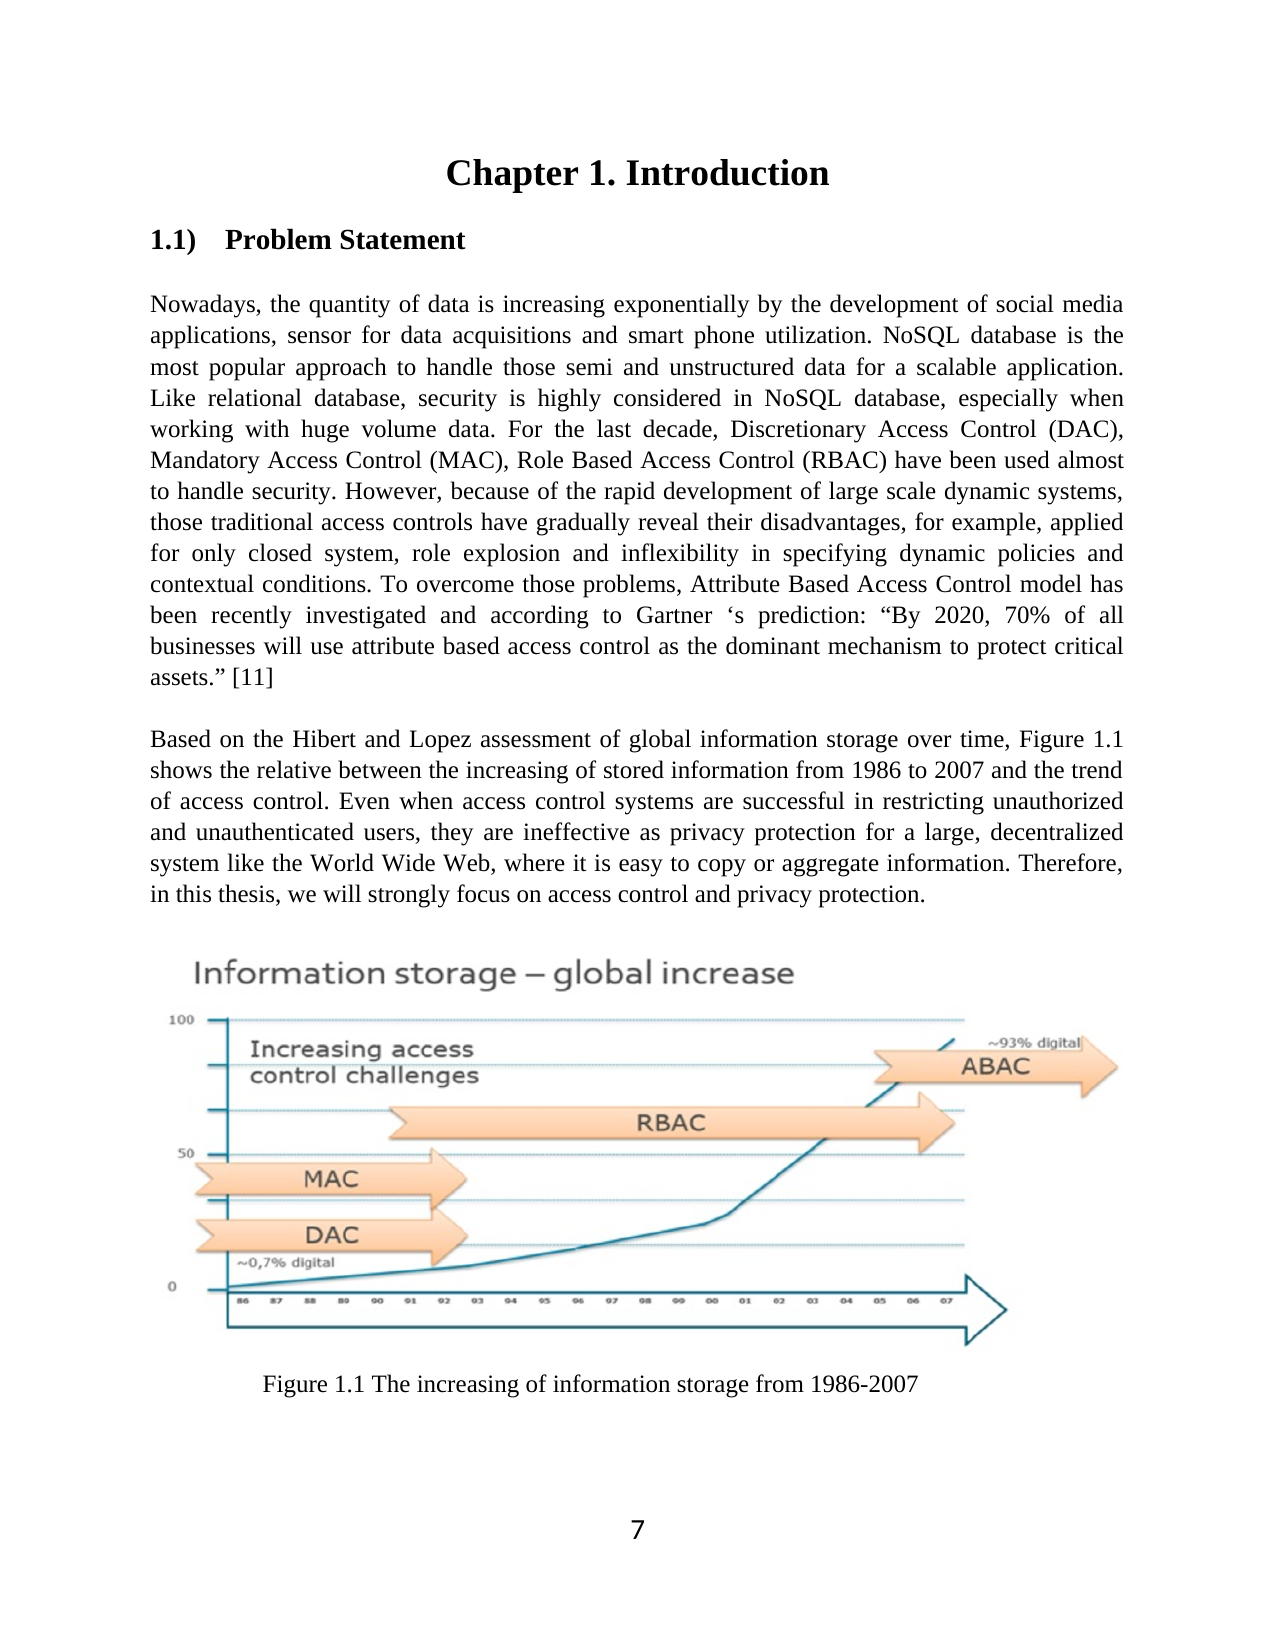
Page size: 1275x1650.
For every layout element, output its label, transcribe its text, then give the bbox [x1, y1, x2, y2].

list Based on the Hibert and Lopez assessment of global information storage over time, Figure 1.1 shows the relative between the increasing of stored information from 1986 to 2007 and the trend of access control. Even when access control systems are successful in restricting unauthorized and unauthenticated users, they are ineffective as privacy protection for a large, decentralized system like the World Wide Web, where it is easy to copy or aggregate information. Therefore, in this thesis, we will strongly focus on access control and privacy protection. [150, 724, 1125, 908]
subtitle Chapter 1. Introduction [150, 150, 1125, 193]
picture [150, 958, 1129, 1351]
list Problem Statement [150, 222, 1125, 256]
list Nowadays, the quantity of data is increasing exponentially by the development of social media applications, sensor for data acquisitions and smart phone utilization. NoSQL database is the most popular approach to handle those semi and unstructured data for a scalable application. Like relational database, security is highly considered in NoSQL database, especially when working with huge volume data. For the last decade, Discretionary Access Control (DAC), Mandatory Access Control (MAC), Role Based Access Control (RBAC) have been used almost to handle security. However, because of the rapid development of large scale dynamic systems, those traditional access controls have gradually reveal their disadvantages, for example, applied for only closed system, role explosion and inflexibility in specifying dynamic policies and contextual conditions. To overcome those problems, Attribute Based Access Control model has been recently investigated and according to Gartner ‘s prediction: “By 2020, 70% of all businesses will use attribute based access control as the dominant mechanism to protect critical assets.” [11] [150, 289, 1125, 691]
text Figure 1.1 The increasing of information storage from 1986-2007 [225, 1369, 1125, 1398]
